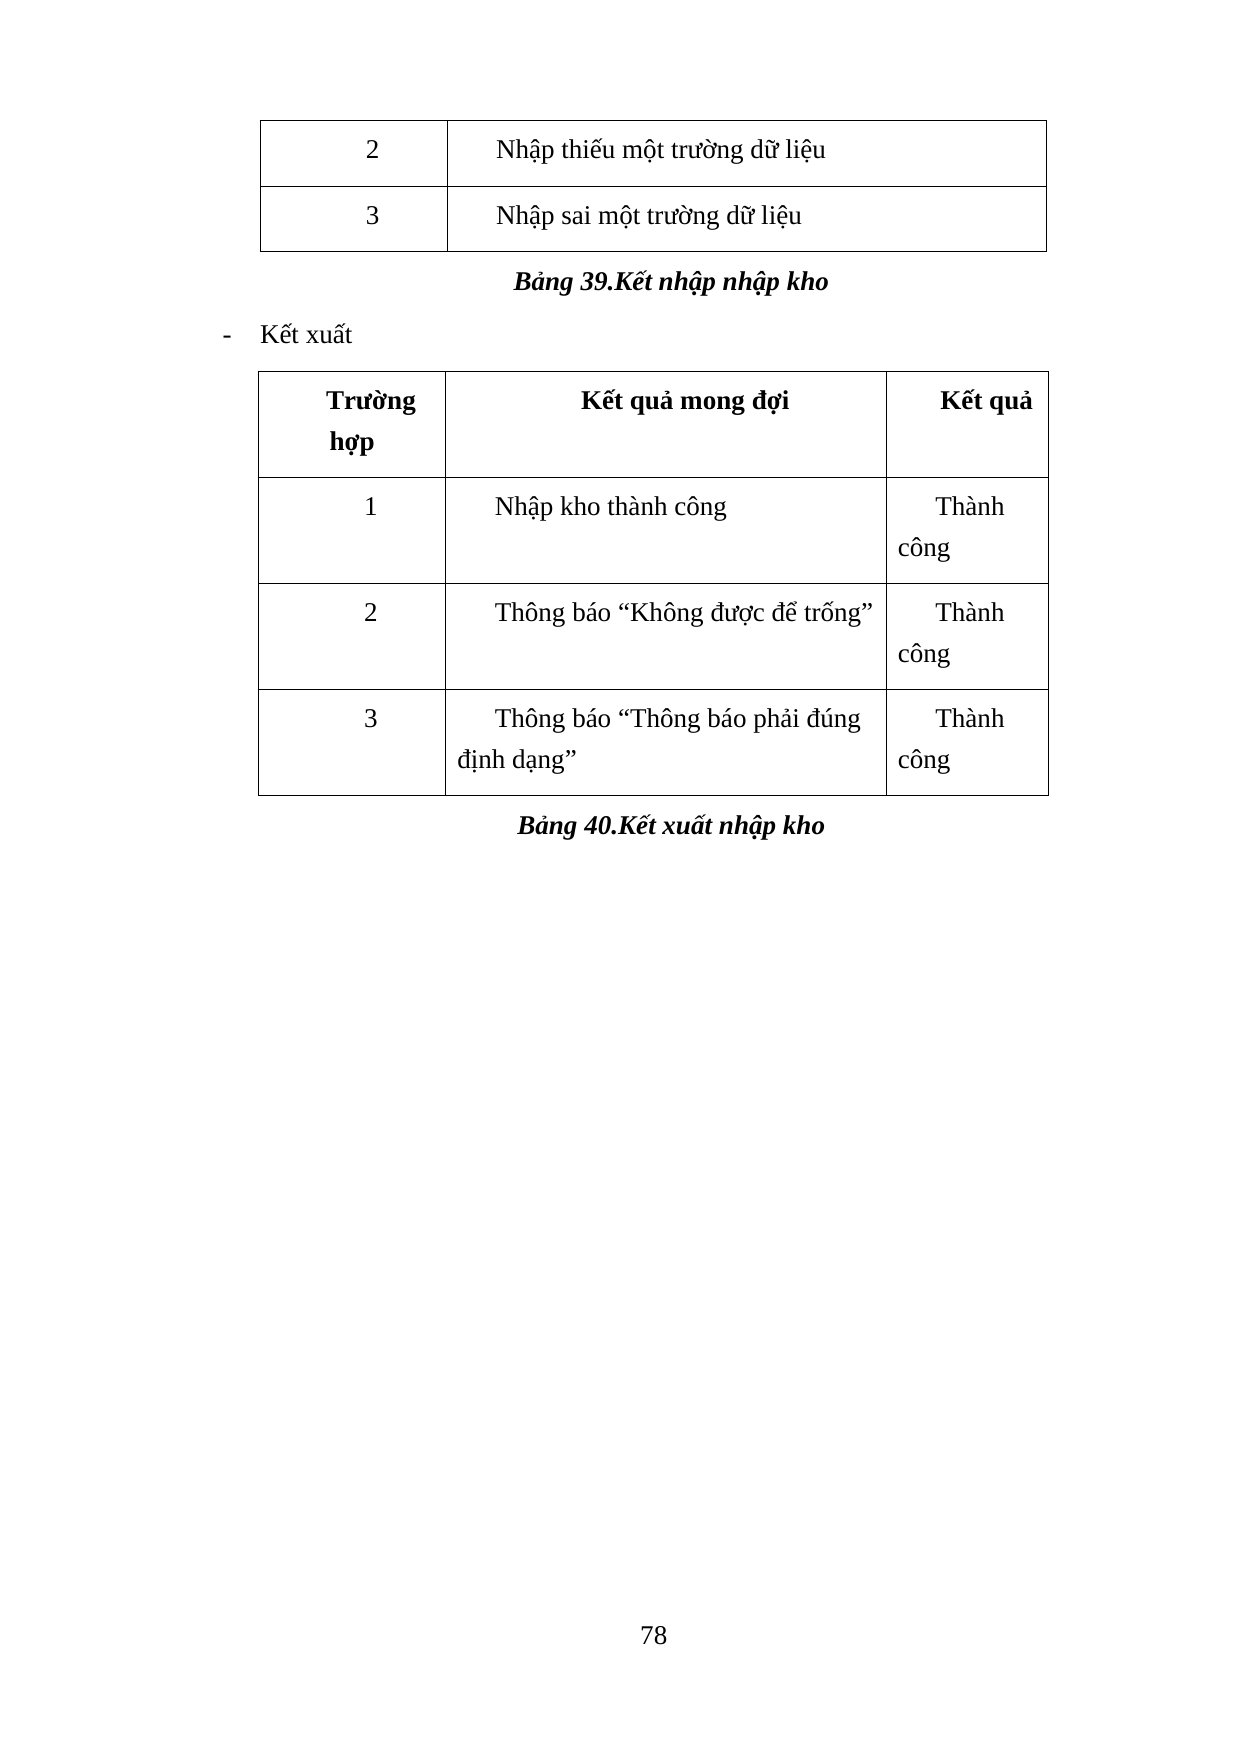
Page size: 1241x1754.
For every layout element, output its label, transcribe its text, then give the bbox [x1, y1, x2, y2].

table_cell Nhập sai một trường dữ liệu [448, 187, 1046, 251]
table_cell Nhập thiếu một trường dữ liệu [448, 121, 1046, 186]
table_cell Thành công [887, 478, 1048, 583]
table_cell Thông báo “Không được để trống” [446, 584, 886, 689]
table_cell Nhập kho thành công [446, 478, 886, 583]
text Bảng 40.Kết xuất nhập kho [185, 809, 1122, 840]
table_cell 3 [261, 187, 447, 251]
table_header Kết quả [887, 372, 1048, 477]
text Bảng 39.Kết nhập nhập kho [185, 265, 1122, 296]
list Kết xuất [185, 318, 1122, 349]
table_cell Thông báo “Thông báo phải đúng định dạng” [446, 690, 886, 795]
table_header Kết quả mong đợi [446, 372, 886, 477]
table_cell 2 [261, 121, 447, 186]
table_cell 1 [259, 478, 445, 583]
table_cell Thành công [887, 584, 1048, 689]
table_cell Thành công [887, 690, 1048, 795]
table_cell 3 [259, 690, 445, 795]
table_header Trường hợp [259, 372, 445, 477]
table_cell 2 [259, 584, 445, 689]
